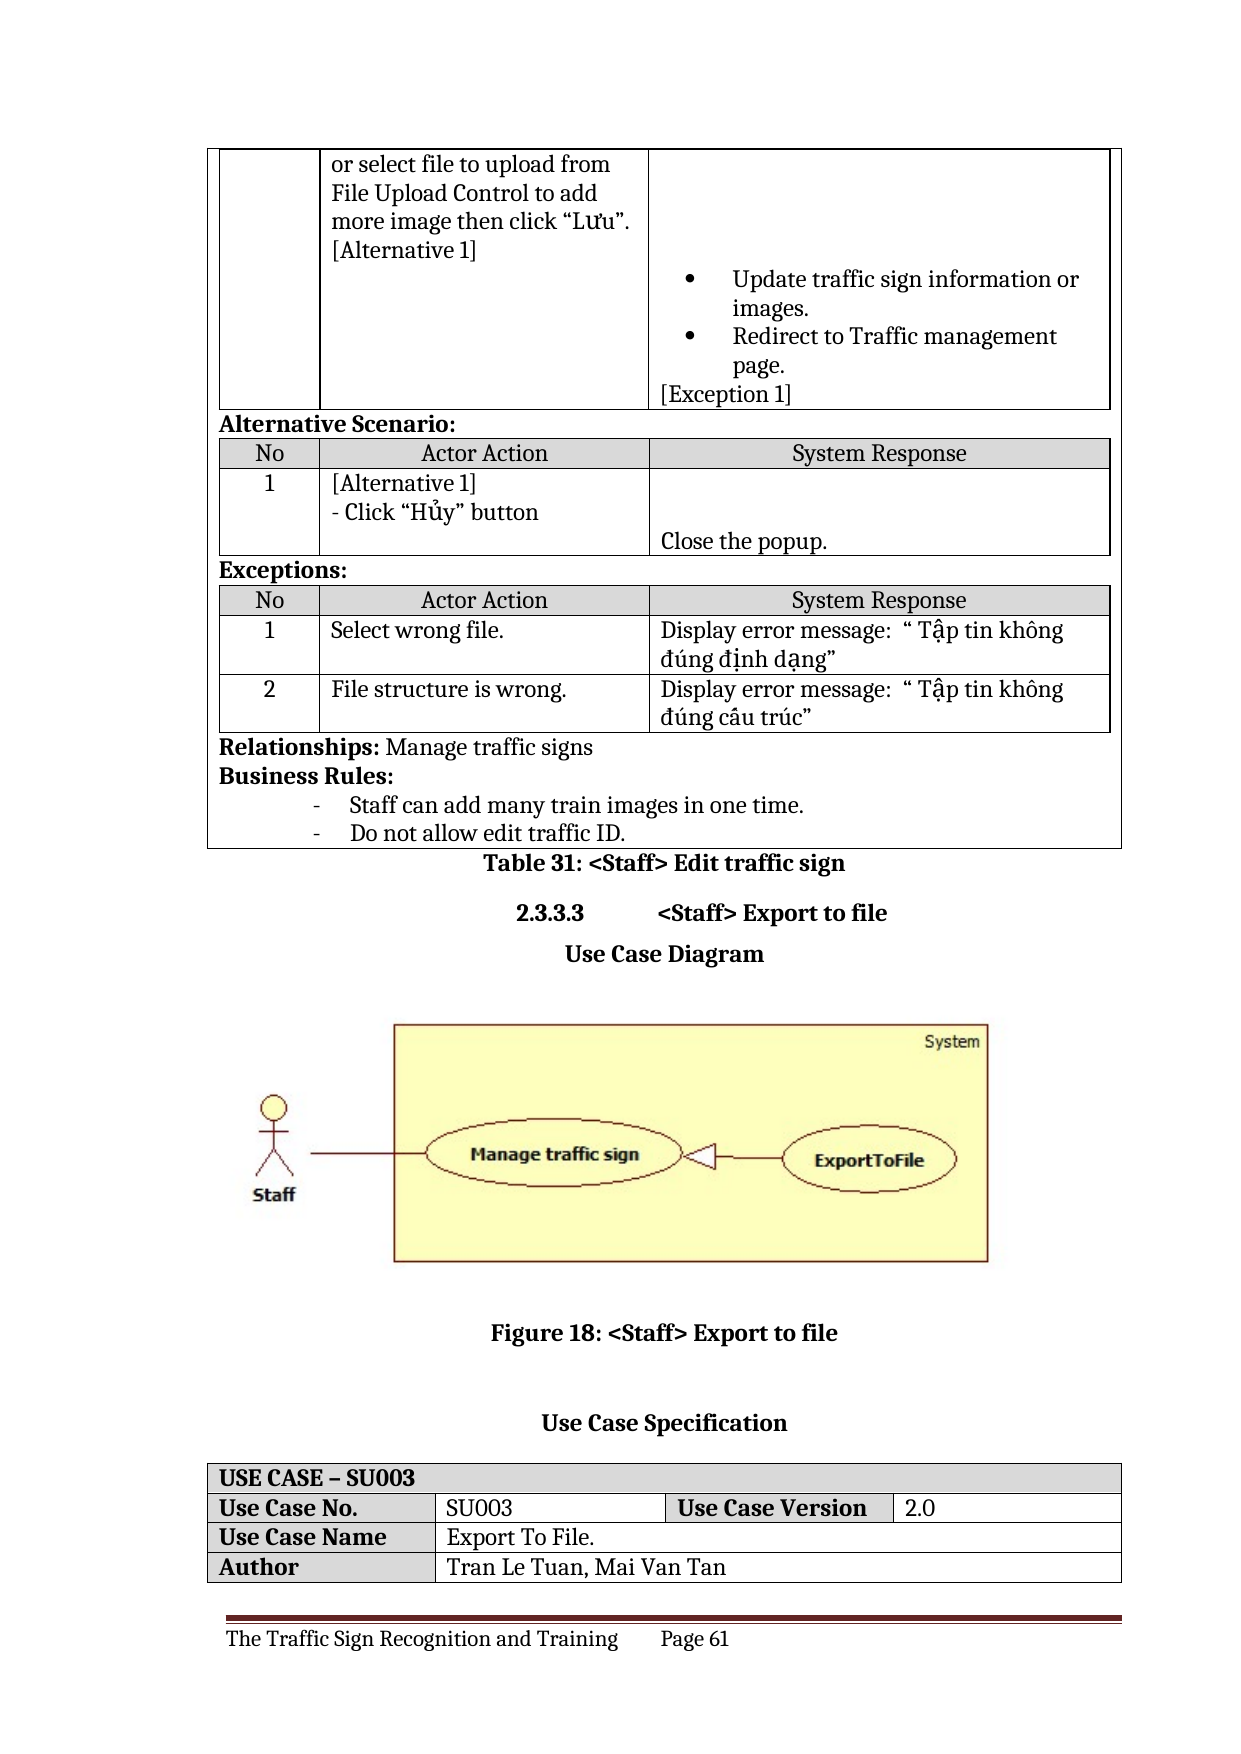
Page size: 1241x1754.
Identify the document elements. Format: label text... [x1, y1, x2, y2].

subtitle Use Case Diagram [207, 940, 1122, 969]
subtitle Use Case Specification [207, 1409, 1122, 1437]
table_header USE CASE – SU003 [208, 1464, 1121, 1492]
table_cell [208, 149, 1121, 848]
table_cell Export To File. [436, 1523, 1121, 1552]
table_cell Use Case Name [208, 1523, 435, 1552]
table_cell Use Case Version [666, 1494, 893, 1522]
table_cell SU003 [436, 1494, 665, 1522]
table_cell Use Case No. [208, 1494, 435, 1522]
text Figure 18: <Staff> Export to file [207, 1318, 1122, 1347]
subtitle <Staff> Export to file [516, 899, 1122, 927]
table_cell Tran Le Tuan, Mai Van Tan [436, 1553, 1121, 1582]
picture [206, 993, 1020, 1294]
text Table 31: <Staff> Edit traffic sign [207, 849, 1122, 878]
table_cell 2.0 [894, 1494, 1121, 1522]
table_cell Author [208, 1553, 435, 1582]
